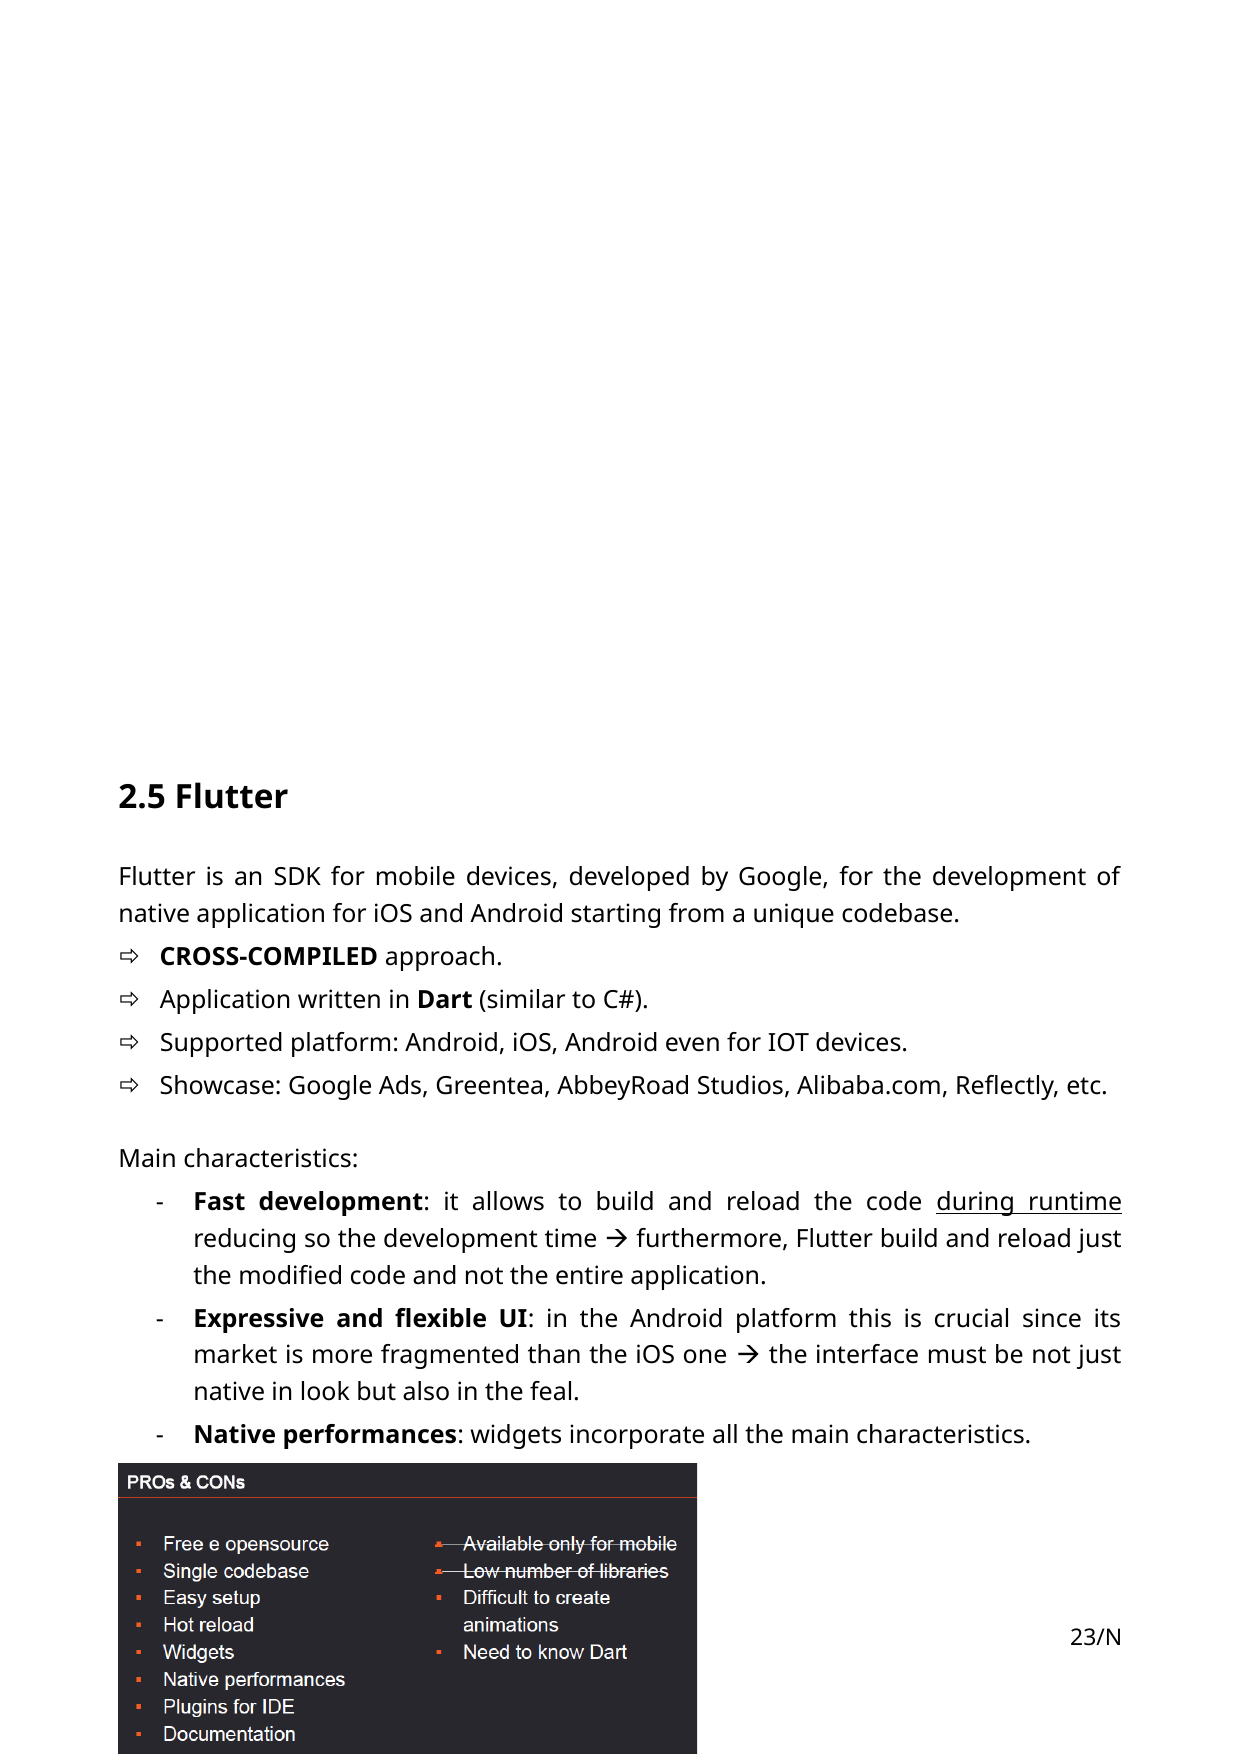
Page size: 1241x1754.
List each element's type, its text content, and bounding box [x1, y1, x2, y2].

list Expressive and flexible UI: in the Android platform this is crucial since its market is more fragmented than the iOS one the interface must be not just native in look but also in the feal. [156, 1300, 1122, 1408]
picture [118, 1463, 698, 1754]
subtitle 2.5 Flutter [118, 773, 1122, 818]
list Supported platform: Android, iOS, Android even for IOT devices. [118, 1024, 1122, 1058]
list Fast development: it allows to build and reload the code during runtime reducing so the development time furthermore, Flutter build and reload just the modified code and not the entire application. [156, 1184, 1122, 1291]
list Application written in Dart (similar to C#). [118, 981, 1122, 1015]
text Main characteristics: [118, 1141, 1122, 1175]
text Flutter is an SDK for mobile devices, developed by Google, for the development of native application for iOS and Android starting from a unique codebase. [118, 858, 1122, 929]
list Showcase: Google Ads, Greentea, AbbeyRoad Studios, Alibaba.com, Reflectly, etc. [118, 1067, 1122, 1101]
list Native performances: widgets incorporate all the main characteristics. [156, 1417, 1122, 1451]
list CROSS-COMPILED approach. [118, 938, 1122, 972]
